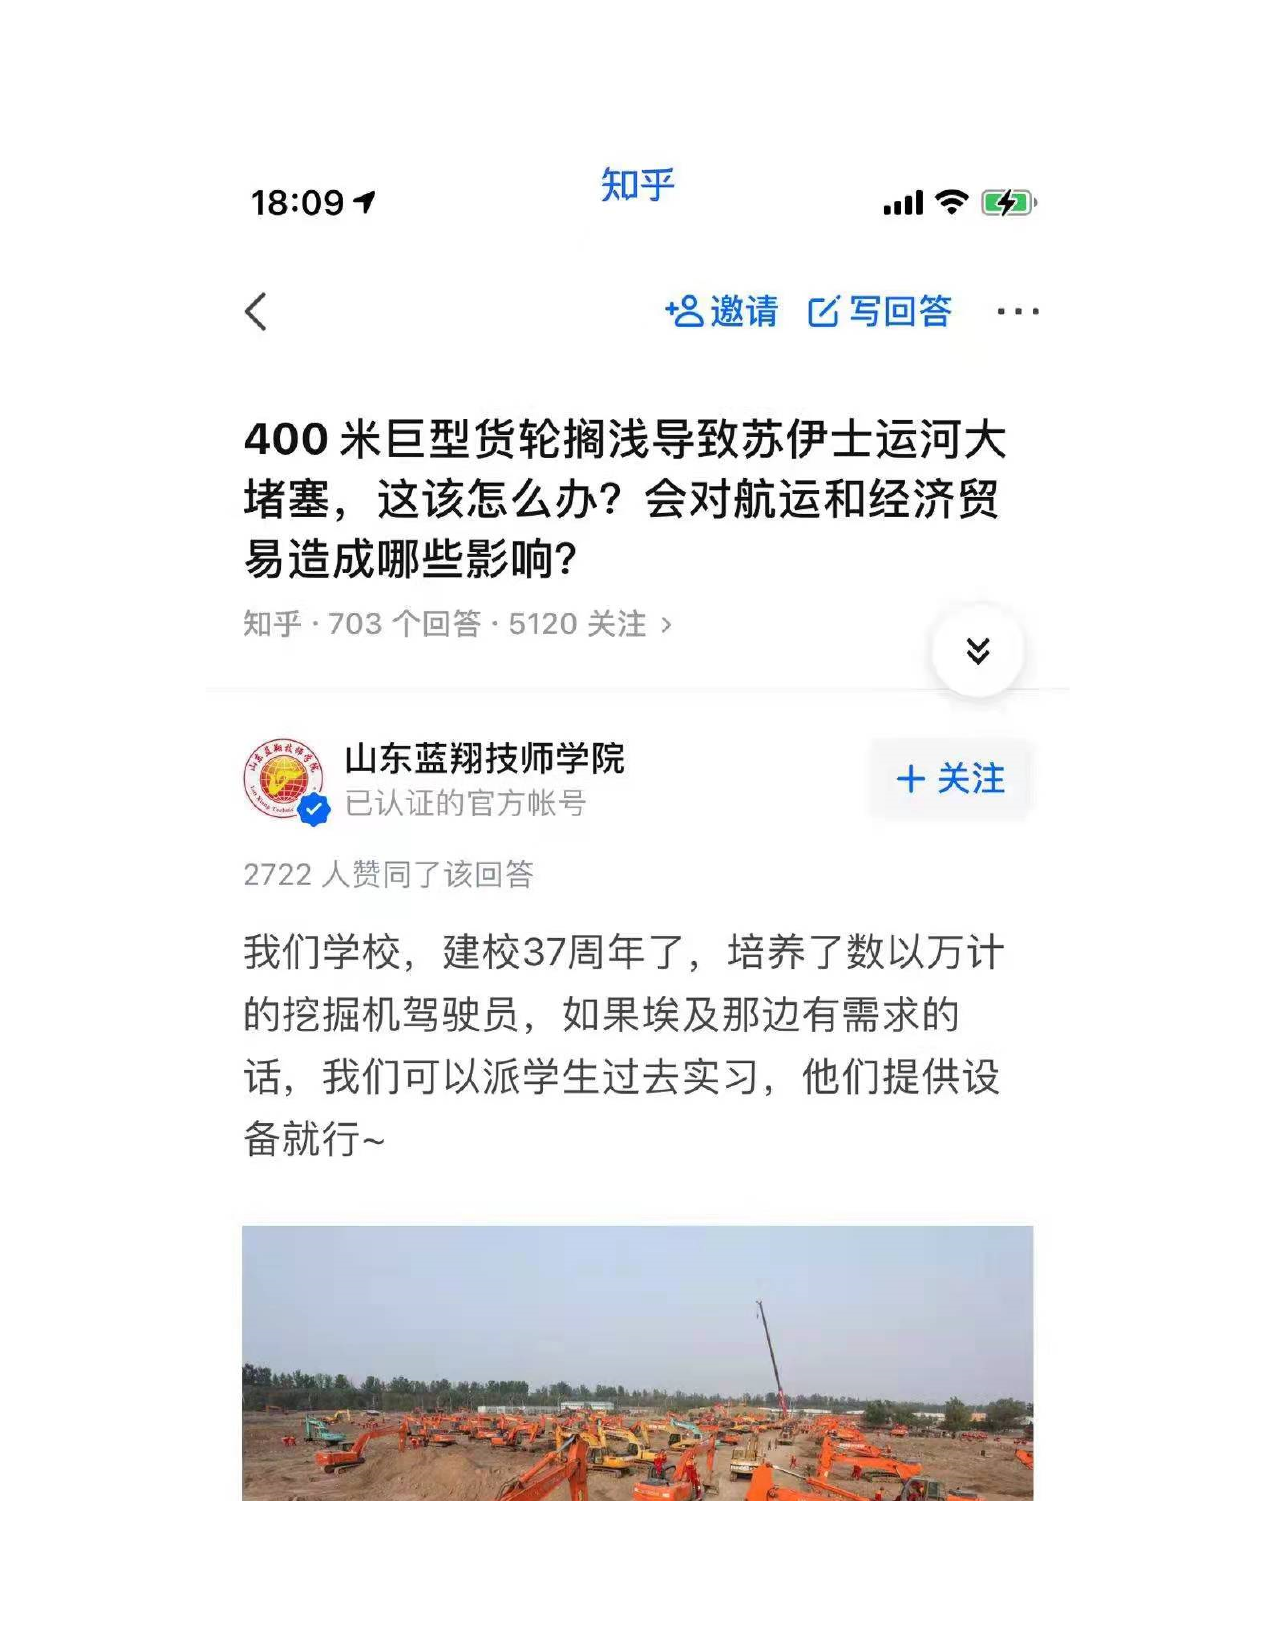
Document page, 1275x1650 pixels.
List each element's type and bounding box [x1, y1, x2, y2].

picture [205, 150, 1070, 1501]
